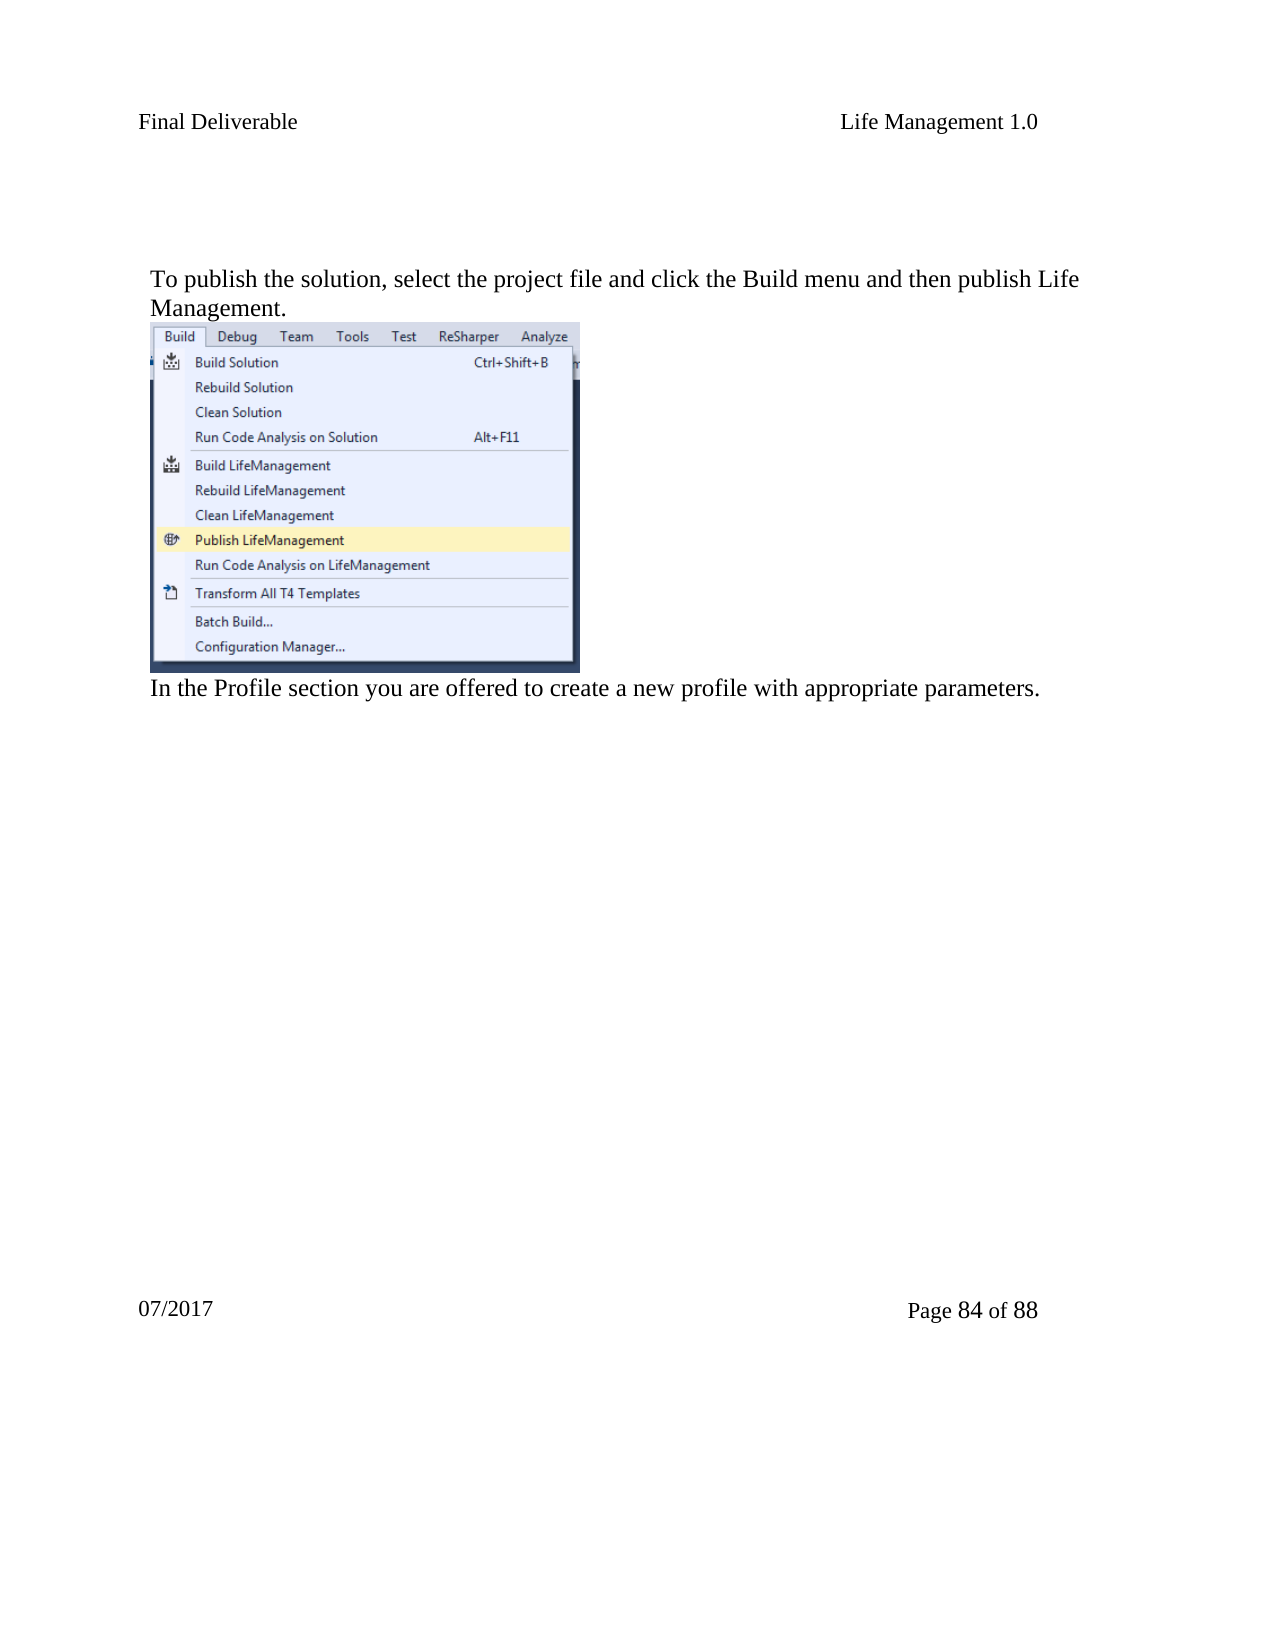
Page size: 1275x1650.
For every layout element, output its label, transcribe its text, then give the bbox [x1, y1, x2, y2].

text To publish the solution, select the project file and click the Build menu and then publish Life Management. [150, 264, 1125, 322]
picture [150, 322, 580, 673]
text In the Profile section you are offered to create a new profile with appropriate parameters. [150, 673, 1125, 702]
